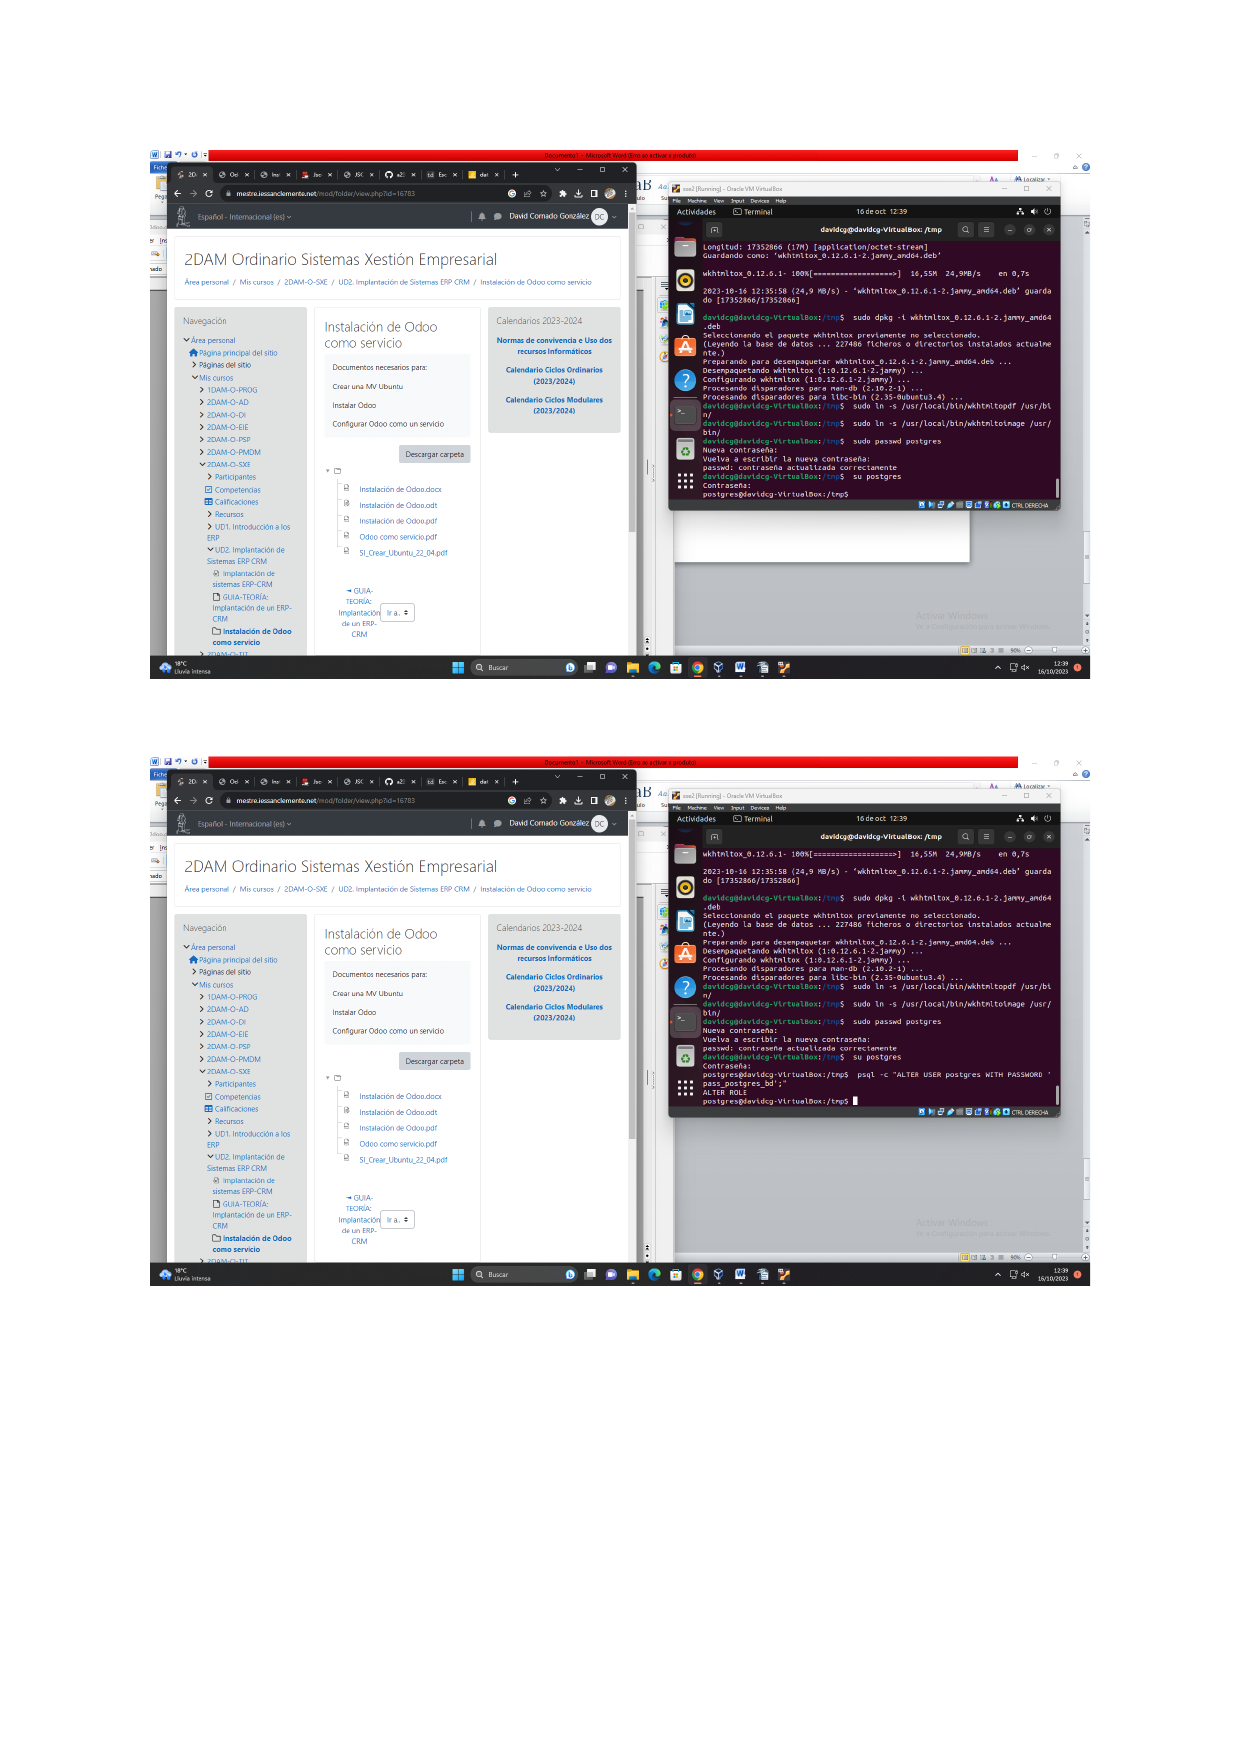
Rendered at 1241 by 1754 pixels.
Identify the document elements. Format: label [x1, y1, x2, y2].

picture [150, 756, 1091, 1286]
picture [150, 150, 1091, 679]
